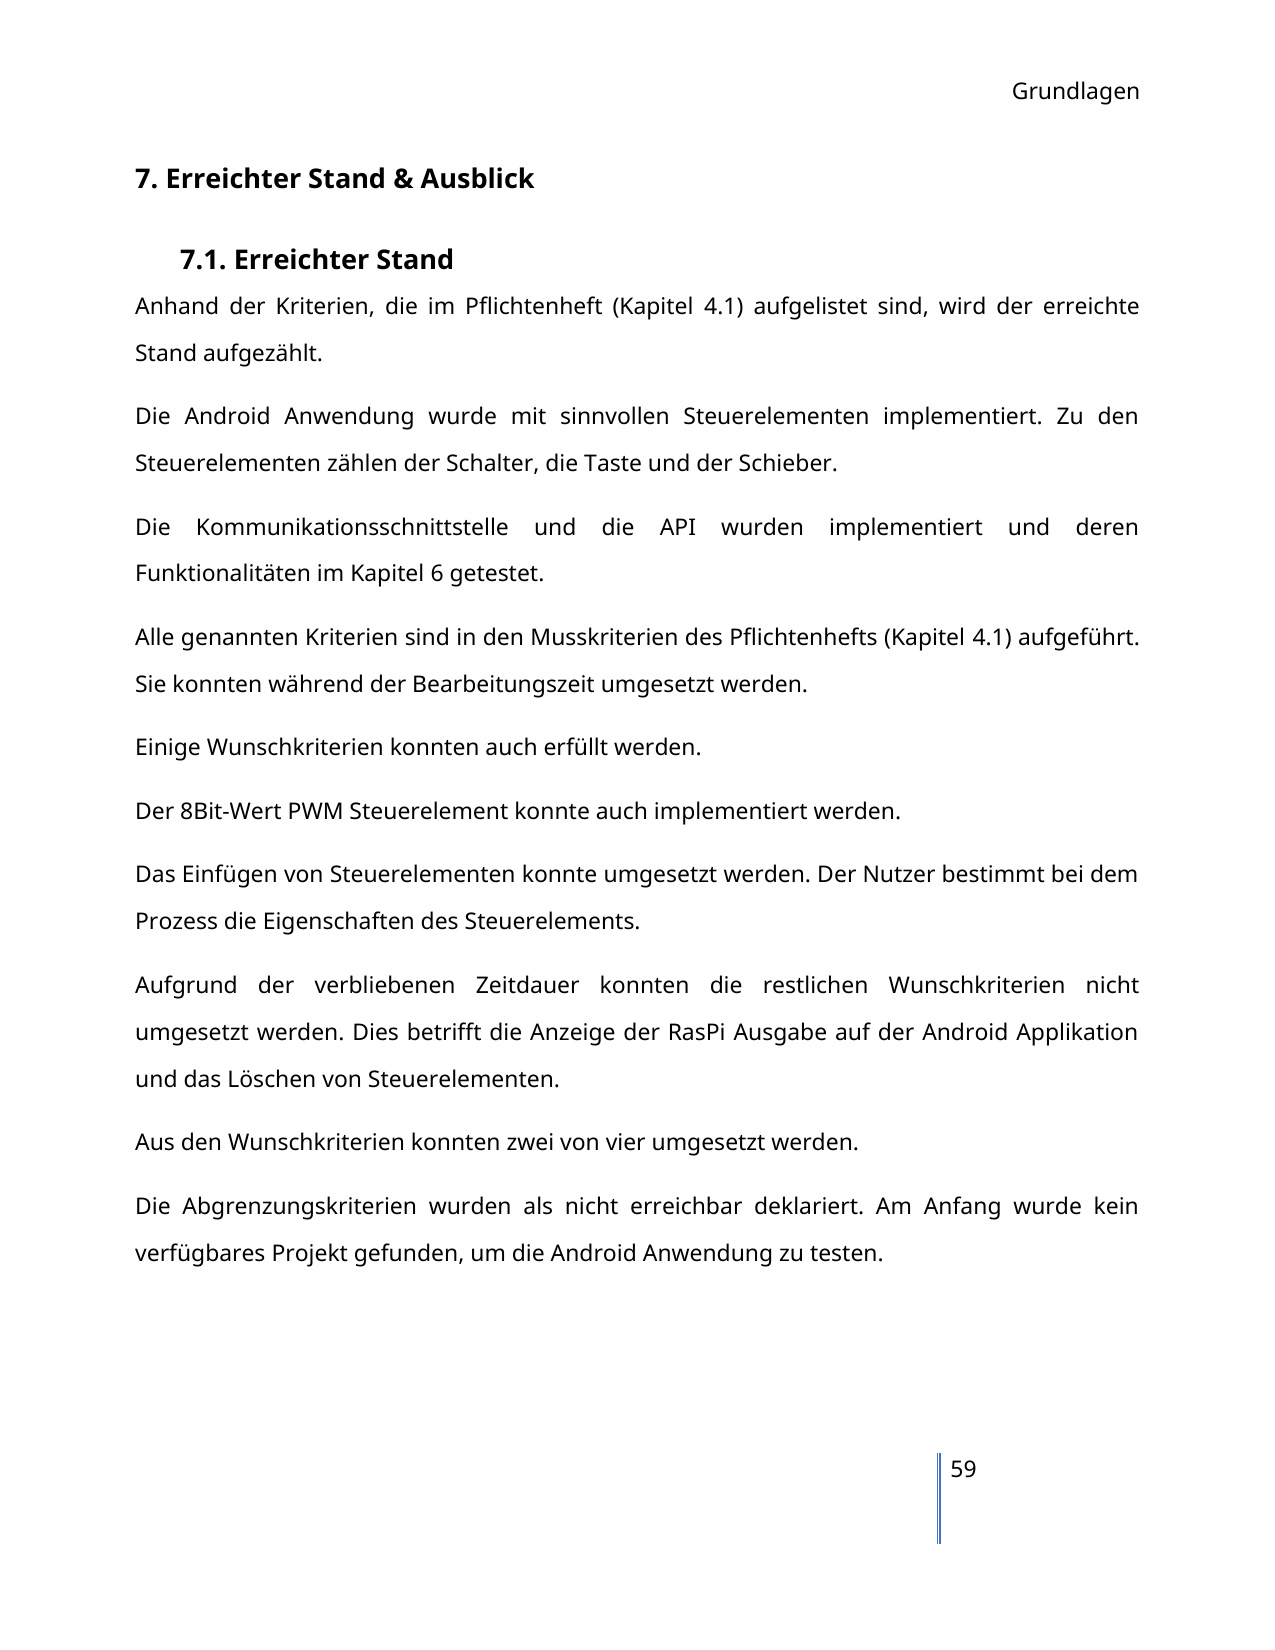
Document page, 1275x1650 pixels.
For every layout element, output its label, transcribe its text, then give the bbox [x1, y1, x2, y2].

text Die Android Anwendung wurde mit sinnvollen Steuerelementen implementiert. Zu den Steuerelementen zählen der Schalter, die Taste und der Schieber. [135, 400, 1140, 478]
text Anhand der Kriterien, die im Pflichtenheft (Kapitel 4.1) aufgelistet sind, wird der erreichte Stand aufgezählt. [135, 290, 1140, 368]
text Aufgrund der verbliebenen Zeitdauer konnten die restlichen Wunschkriterien nicht umgesetzt werden. Dies betrifft die Anzeige der RasPi Ausgabe auf der Android Applikation und das Löschen von Steuerelementen. [135, 969, 1140, 1094]
text Die Kommunikationsschnittstelle und die API wurden implementiert und deren Funktionalitäten im Kapitel 6 getestet. [135, 511, 1140, 589]
text Aus den Wunschkriterien konnten zwei von vier umgesetzt werden. [135, 1126, 1140, 1157]
subtitle Erreichter Stand [180, 240, 1140, 277]
text Der 8Bit-Wert PWM Steuerelement konnte auch implementiert werden. [135, 795, 1140, 826]
subtitle Erreichter Stand & Ausblick [135, 160, 1140, 197]
text Alle genannten Kriterien sind in den Musskriterien des Pflichtenhefts (Kapitel 4.1) aufgeführt. Sie konnten während der Bearbeitungszeit umgesetzt werden. [135, 621, 1140, 699]
text Das Einfügen von Steuerelementen konnte umgesetzt werden. Der Nutzer bestimmt bei dem Prozess die Eigenschaften des Steuerelements. [135, 858, 1140, 937]
text Einige Wunschkriterien konnten auch erfüllt werden. [135, 731, 1140, 763]
text Die Abgrenzungskriterien wurden als nicht erreichbar deklariert. Am Anfang wurde kein verfügbares Projekt gefunden, um die Android Anwendung zu testen. [135, 1190, 1140, 1268]
